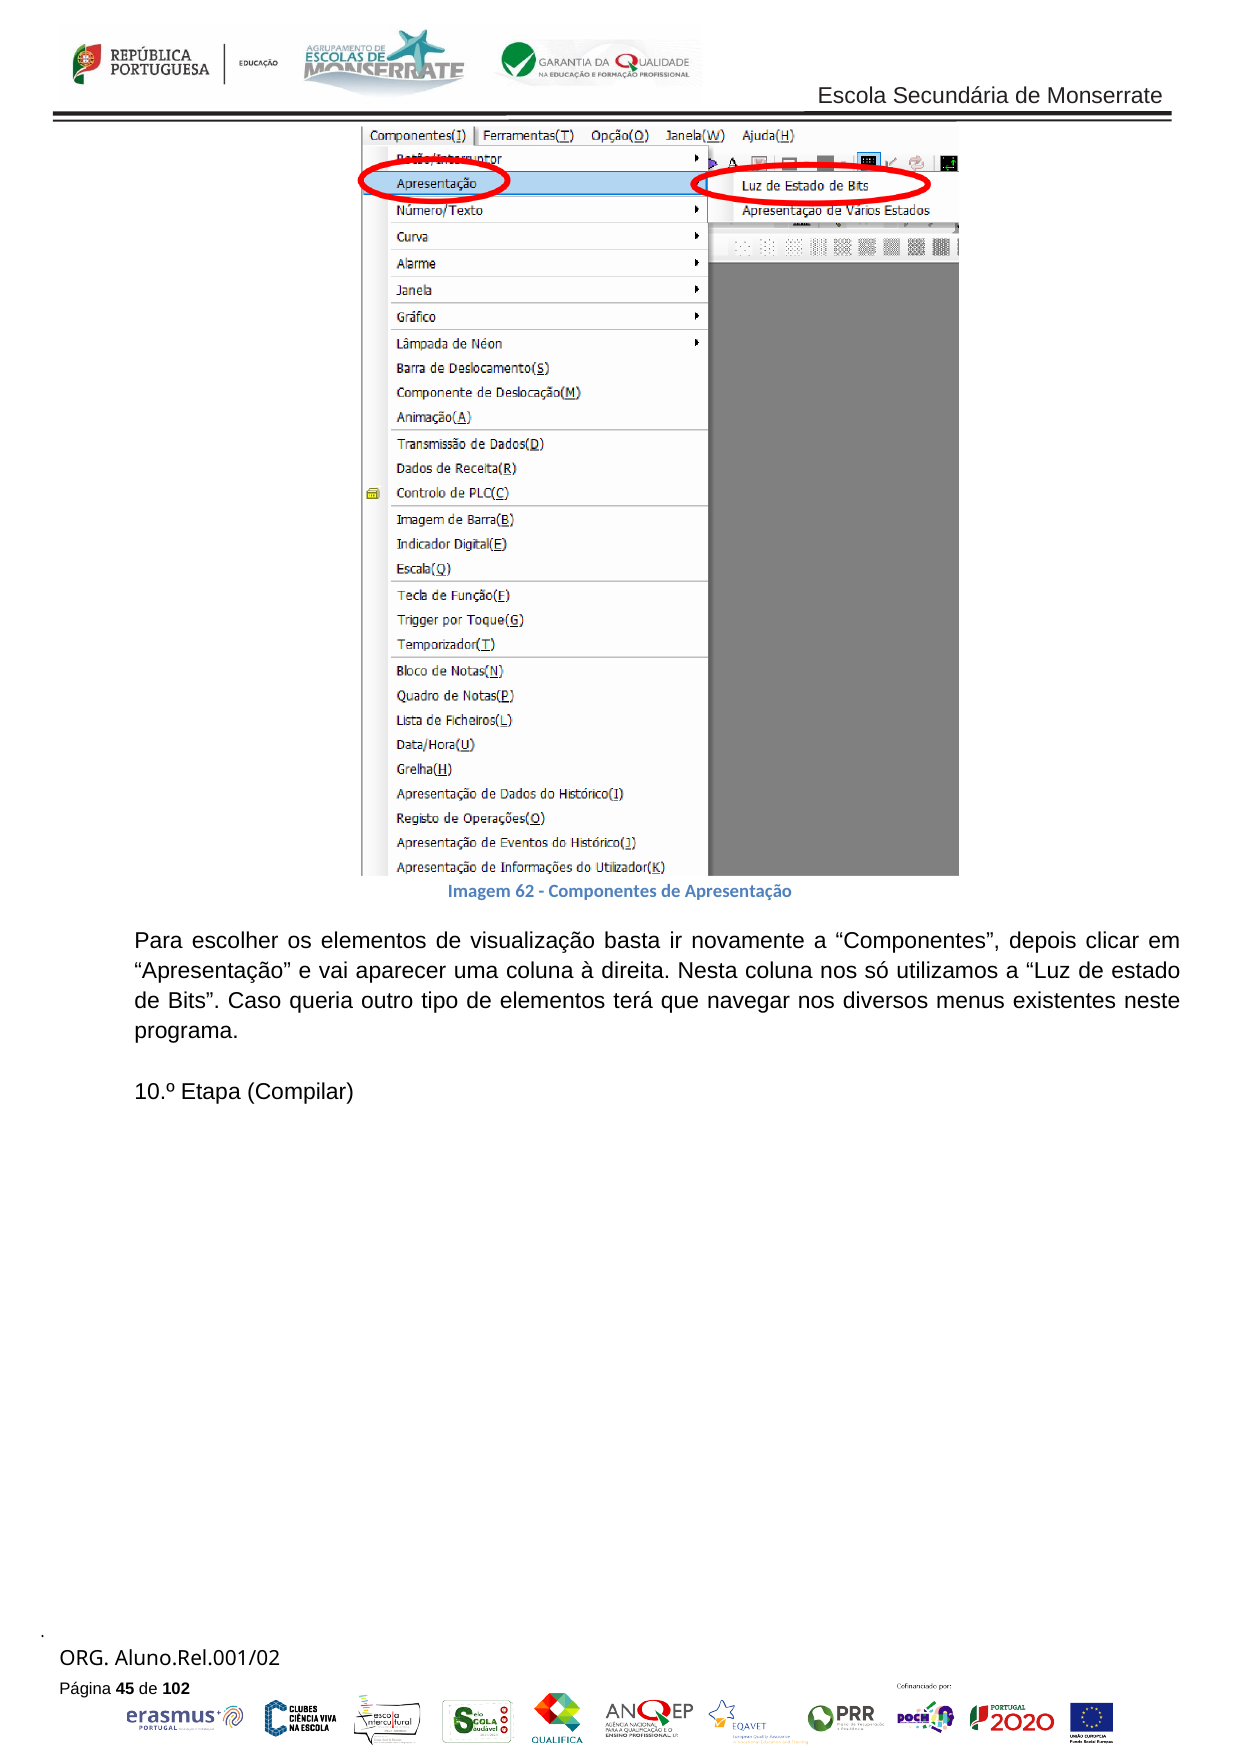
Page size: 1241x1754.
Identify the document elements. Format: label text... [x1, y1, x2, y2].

text Para escolher os elementos de visualização basta ir novamente a “Componentes”, depois clicar em “Apresentação” e vai aparecer uma coluna à direita. Nesta coluna nos só utilizamos a “Luz de estado de Bits”. Caso queria outro tipo de elementos terá que navegar nos diversos menus existentes neste programa. [134, 927, 1181, 1044]
text Imagem 62 - Componentes de Apresentação [59, 879, 1181, 902]
picture [59, 24, 703, 104]
text 10.º Etapa (Compilar) [134, 1078, 1181, 1104]
picture [127, 1679, 1113, 1754]
picture [356, 125, 959, 876]
